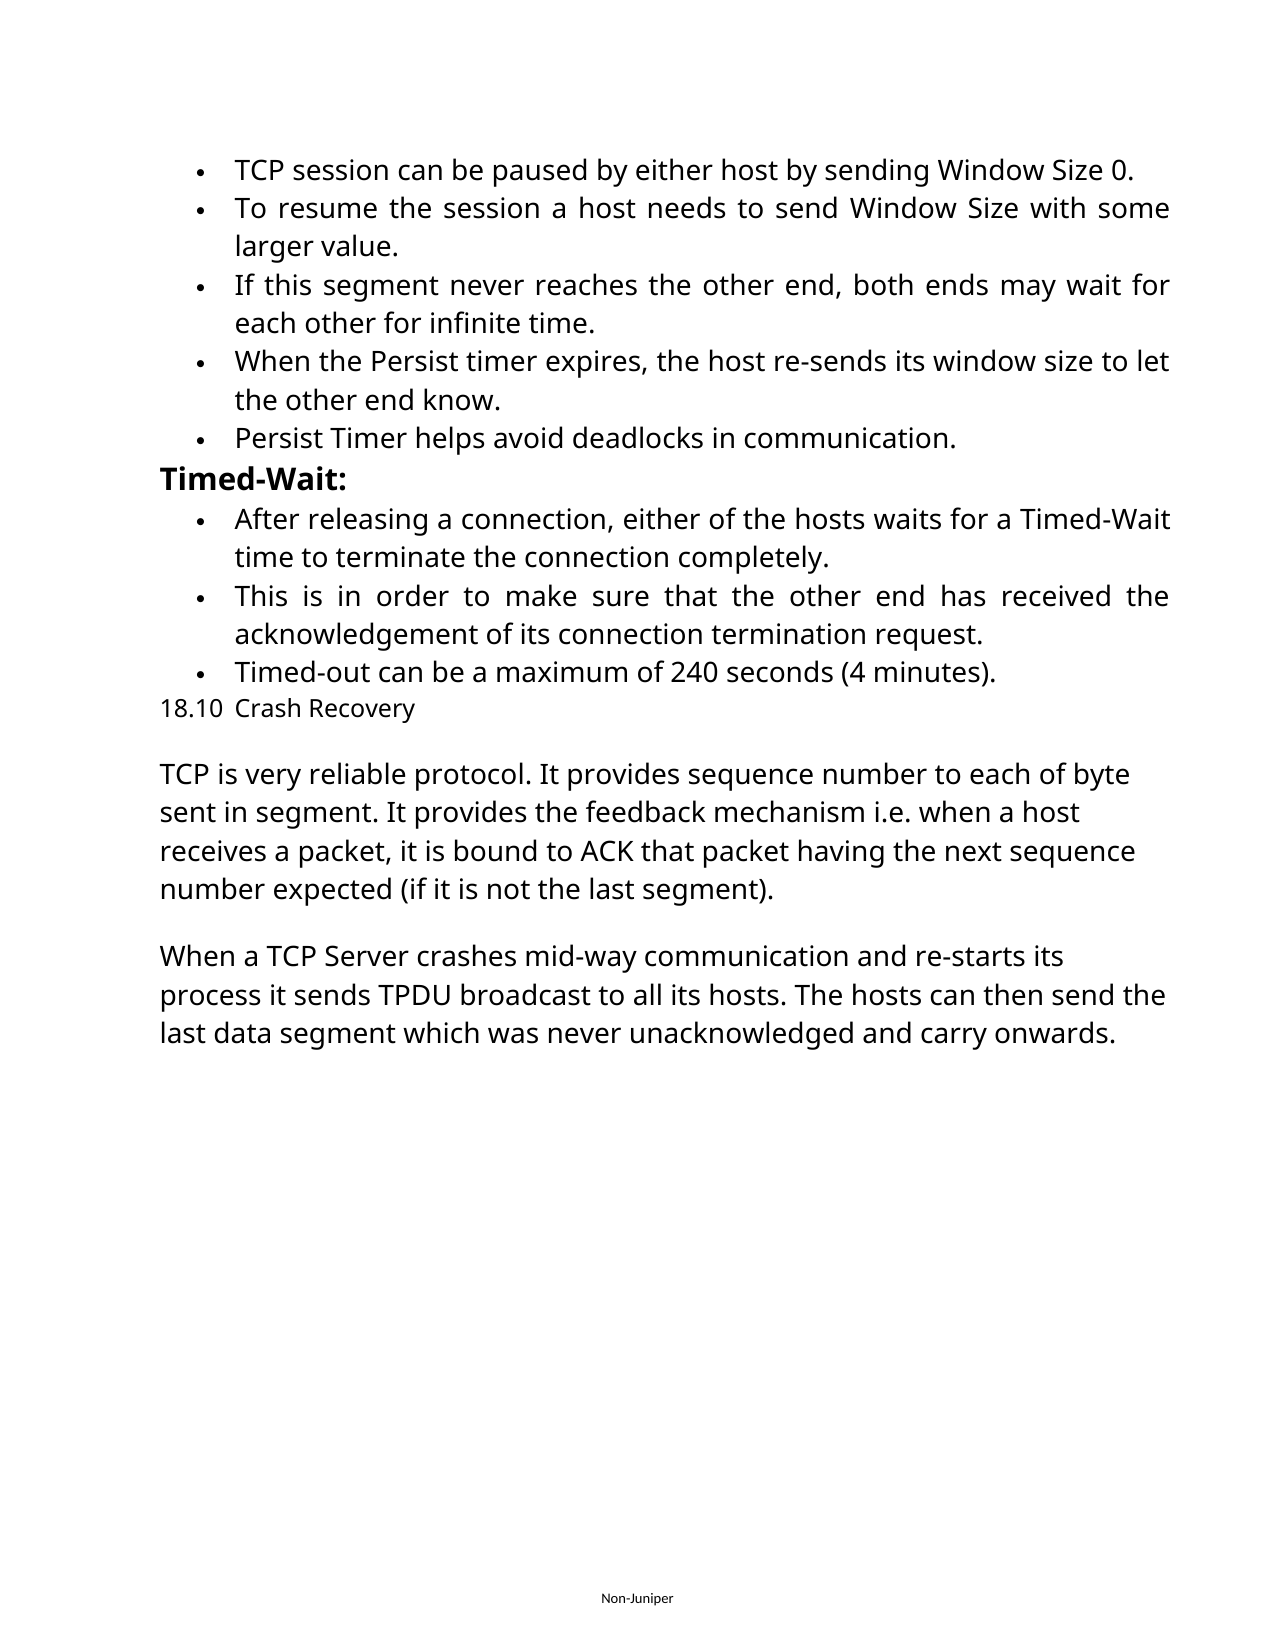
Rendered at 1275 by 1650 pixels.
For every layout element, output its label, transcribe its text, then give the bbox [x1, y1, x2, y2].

subtitle Crash Recovery [159, 691, 1172, 725]
list Persist Timer helps avoid deadlocks in communication. [197, 418, 1172, 457]
subtitle Timed-Wait: [159, 457, 1172, 499]
list TCP session can be paused by either host by sending Window Size 0. [197, 150, 1172, 188]
text TCP is very reliable protocol. It provides sequence number to each of byte sent in segment. It provides the feedback mechanism i.e. when a host receives a packet, it is bound to ACK that packet having the next sequence number expected (if it is not the last segment). [159, 754, 1172, 907]
list Timed-out can be a maximum of 240 seconds (4 minutes). [197, 653, 1172, 691]
text When a TCP Server crashes mid-way communication and re-starts its process it sends TPDU broadcast to all its hosts. The hosts can then send the last data segment which was never unacknowledged and carry onwards. [159, 937, 1172, 1052]
list After releasing a connection, either of the hosts waits for a Timed-Wait time to terminate the connection completely. [197, 499, 1172, 576]
list If this segment never reaches the other end, both ends may wait for each other for infinite time. [197, 265, 1172, 342]
list To resume the session a host needs to send Window Size with some larger value. [197, 188, 1172, 265]
list This is in order to make sure that the other end has received the acknowledgement of its connection termination request. [197, 576, 1172, 653]
list When the Persist timer expires, the host re-sends its window size to let the other end know. [197, 342, 1172, 418]
